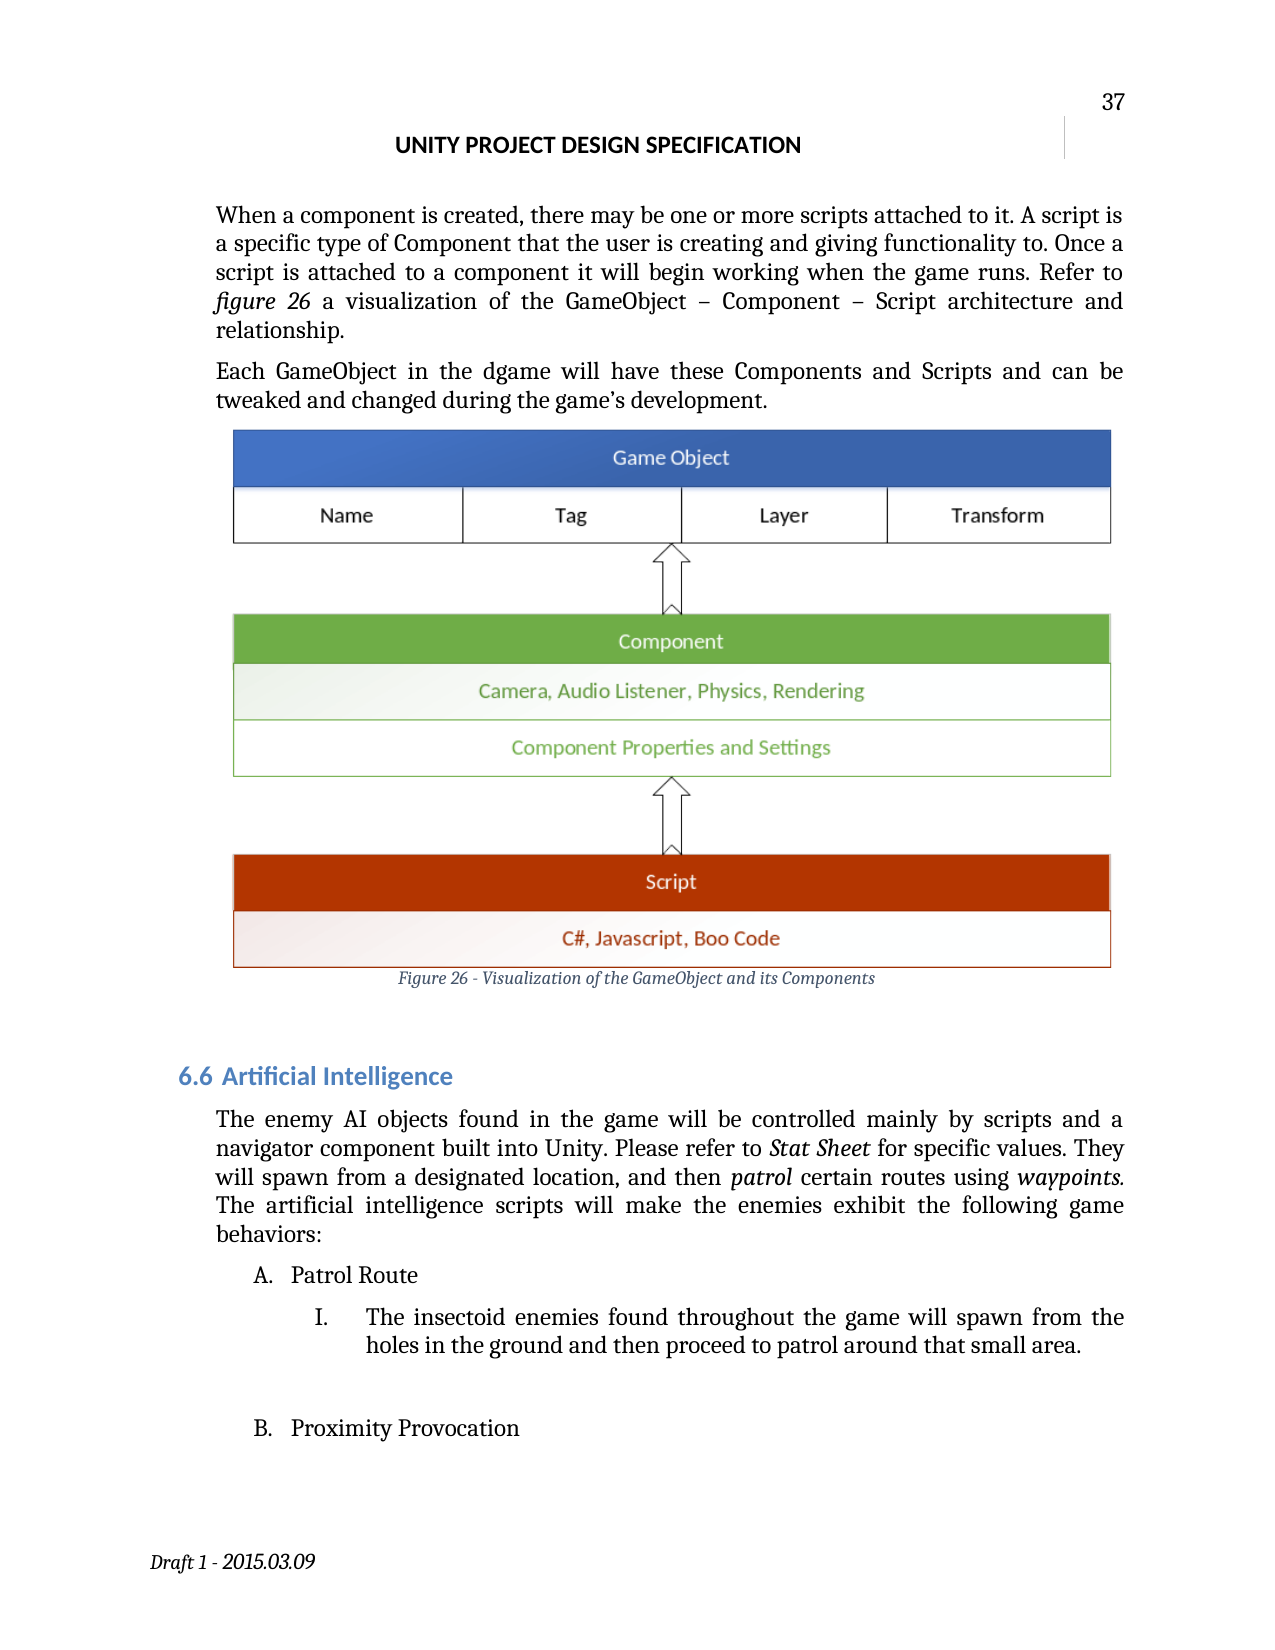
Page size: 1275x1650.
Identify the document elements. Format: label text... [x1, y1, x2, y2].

list Proximity Provocation [253, 1414, 1125, 1442]
list The insectoid enemies found throughout the game will spawn from the holes in the ground and then proceed to patrol around that small area. [328, 1302, 1125, 1360]
list Patrol Route [253, 1261, 1125, 1290]
subtitle Artificial Intelligence [178, 1059, 1125, 1092]
text The enemy AI objects found in the game will be controlled mainly by scripts and a navigator component built into Unity. Please refer to Stat Sheet for specific values. They will spawn from a designated location, and then patrol certain routes using waypoints. The artificial intelligence scripts will make the enemies exhibit the following game behaviors: [216, 1105, 1125, 1249]
text Each GameObject in the dgame will have these Components and Scripts and can be tweaked and changed during the game’s development. [216, 357, 1125, 414]
text When a component is created, there may be one or more scripts attached to it. A script is a specific type of Component that the user is creating and giving functionality to. Once a script is attached to a component it will begin working when the game runs. Refer to figure 26 a visualization of the GameObject – Component – Script architecture and relationship. [216, 201, 1125, 344]
